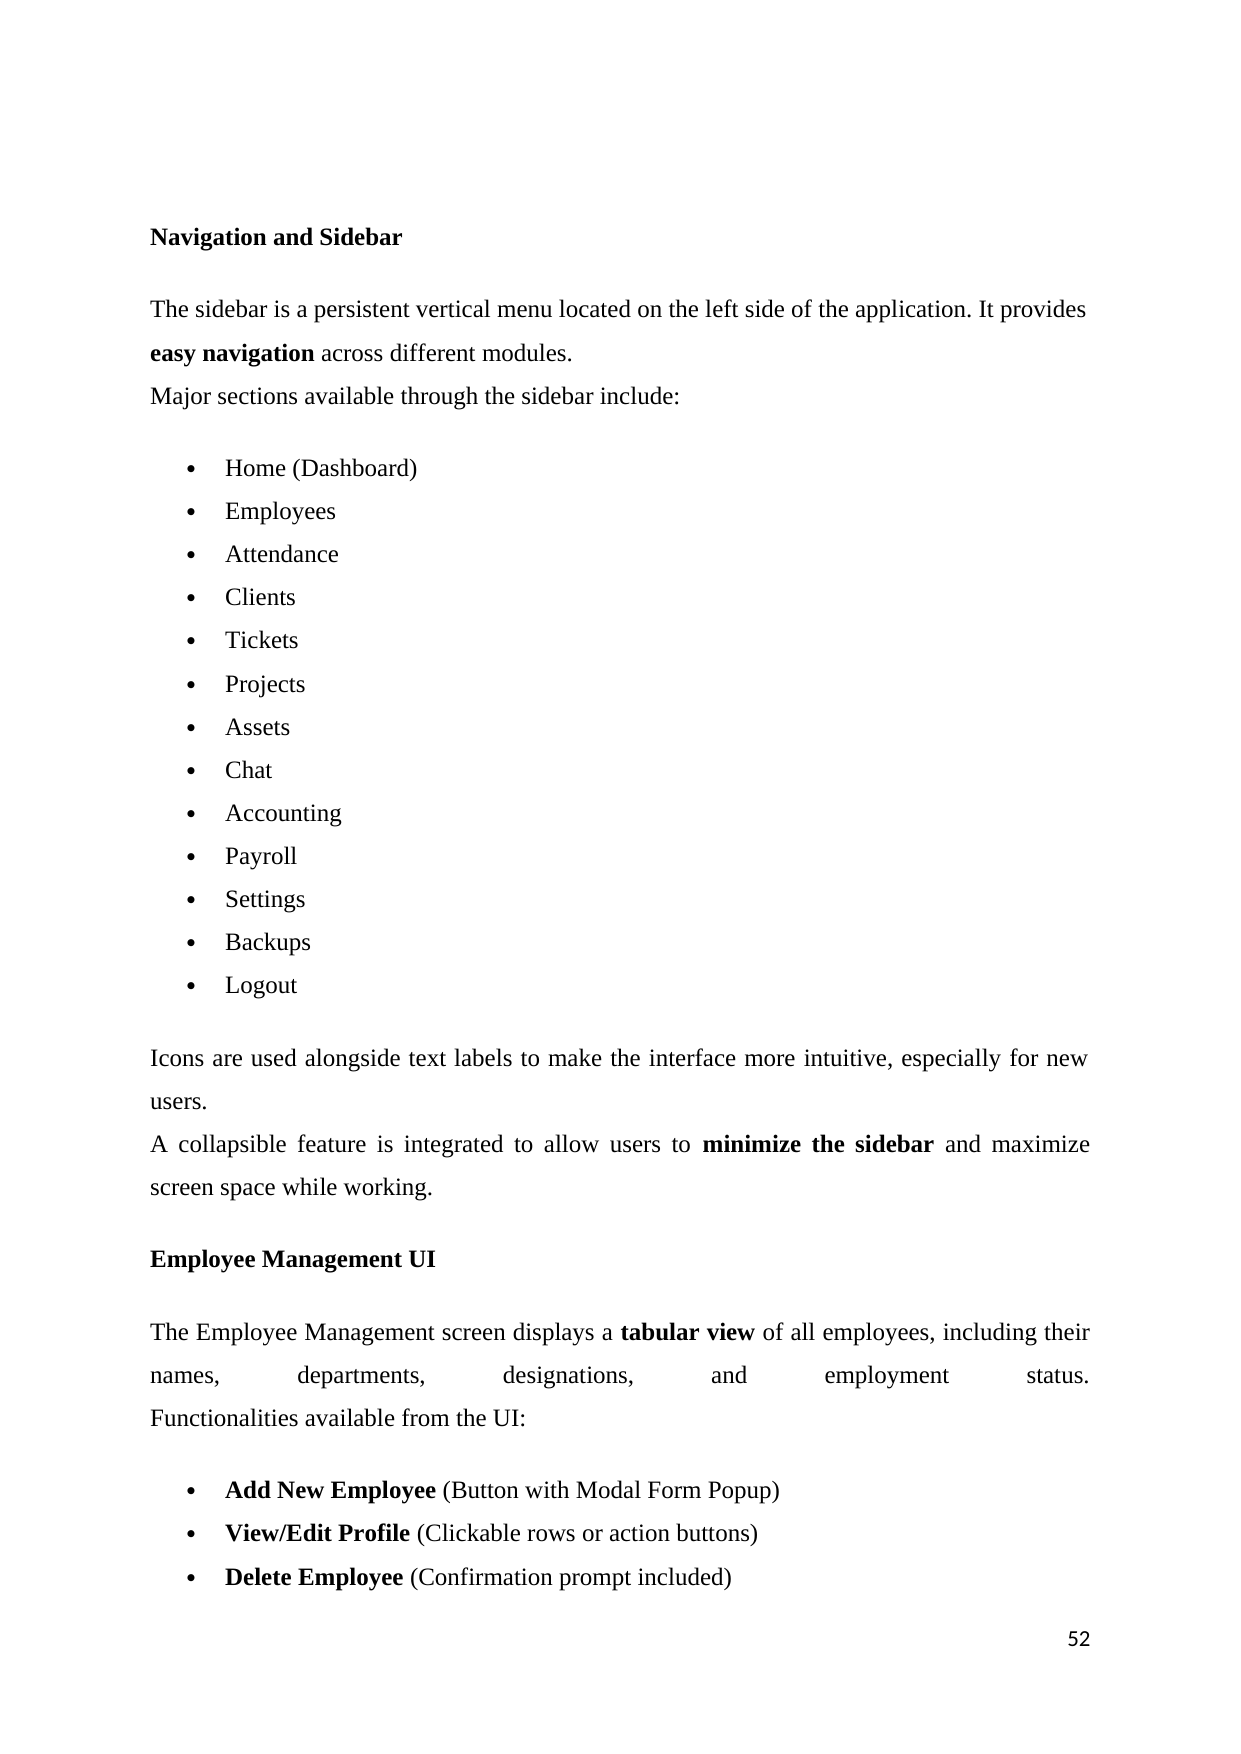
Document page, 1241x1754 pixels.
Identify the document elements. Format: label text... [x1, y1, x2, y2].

list Chat [187, 755, 1090, 784]
list Add New Employee (Button with Modal Form Popup) [187, 1475, 1090, 1504]
list View/Edit Profile (Clickable rows or action buttons) [187, 1518, 1090, 1547]
list Logout [187, 971, 1090, 999]
list Settings [187, 884, 1090, 913]
list Payroll [187, 841, 1090, 870]
text Employee Management UI [150, 1244, 1090, 1273]
list Clients [187, 582, 1090, 611]
list Delete Employee (Confirmation prompt included) [187, 1562, 1090, 1590]
list Assets [187, 712, 1090, 741]
list Backups [187, 927, 1090, 956]
list Home (Dashboard) [187, 453, 1090, 482]
list Attendance [187, 539, 1090, 568]
list Projects [187, 669, 1090, 697]
text The sidebar is a persistent vertical menu located on the left side of the application. It provides easy navigation across different modules. Major sections available through the sidebar include: [150, 294, 1090, 409]
list Accounting [187, 798, 1090, 827]
text Navigation and Sidebar [150, 222, 1090, 251]
text The Employee Management screen displays a tabular view of all employees, including their names, departments, designations, and employment status. Functionalities available from the UI: [150, 1317, 1090, 1432]
list Tickets [187, 626, 1090, 654]
list Employees [187, 496, 1090, 525]
text Icons are used alongside text labels to make the interface more intuitive, especially for new users. A collapsible feature is integrated to allow users to minimize the sidebar and maximize screen space while working. [150, 1043, 1090, 1201]
